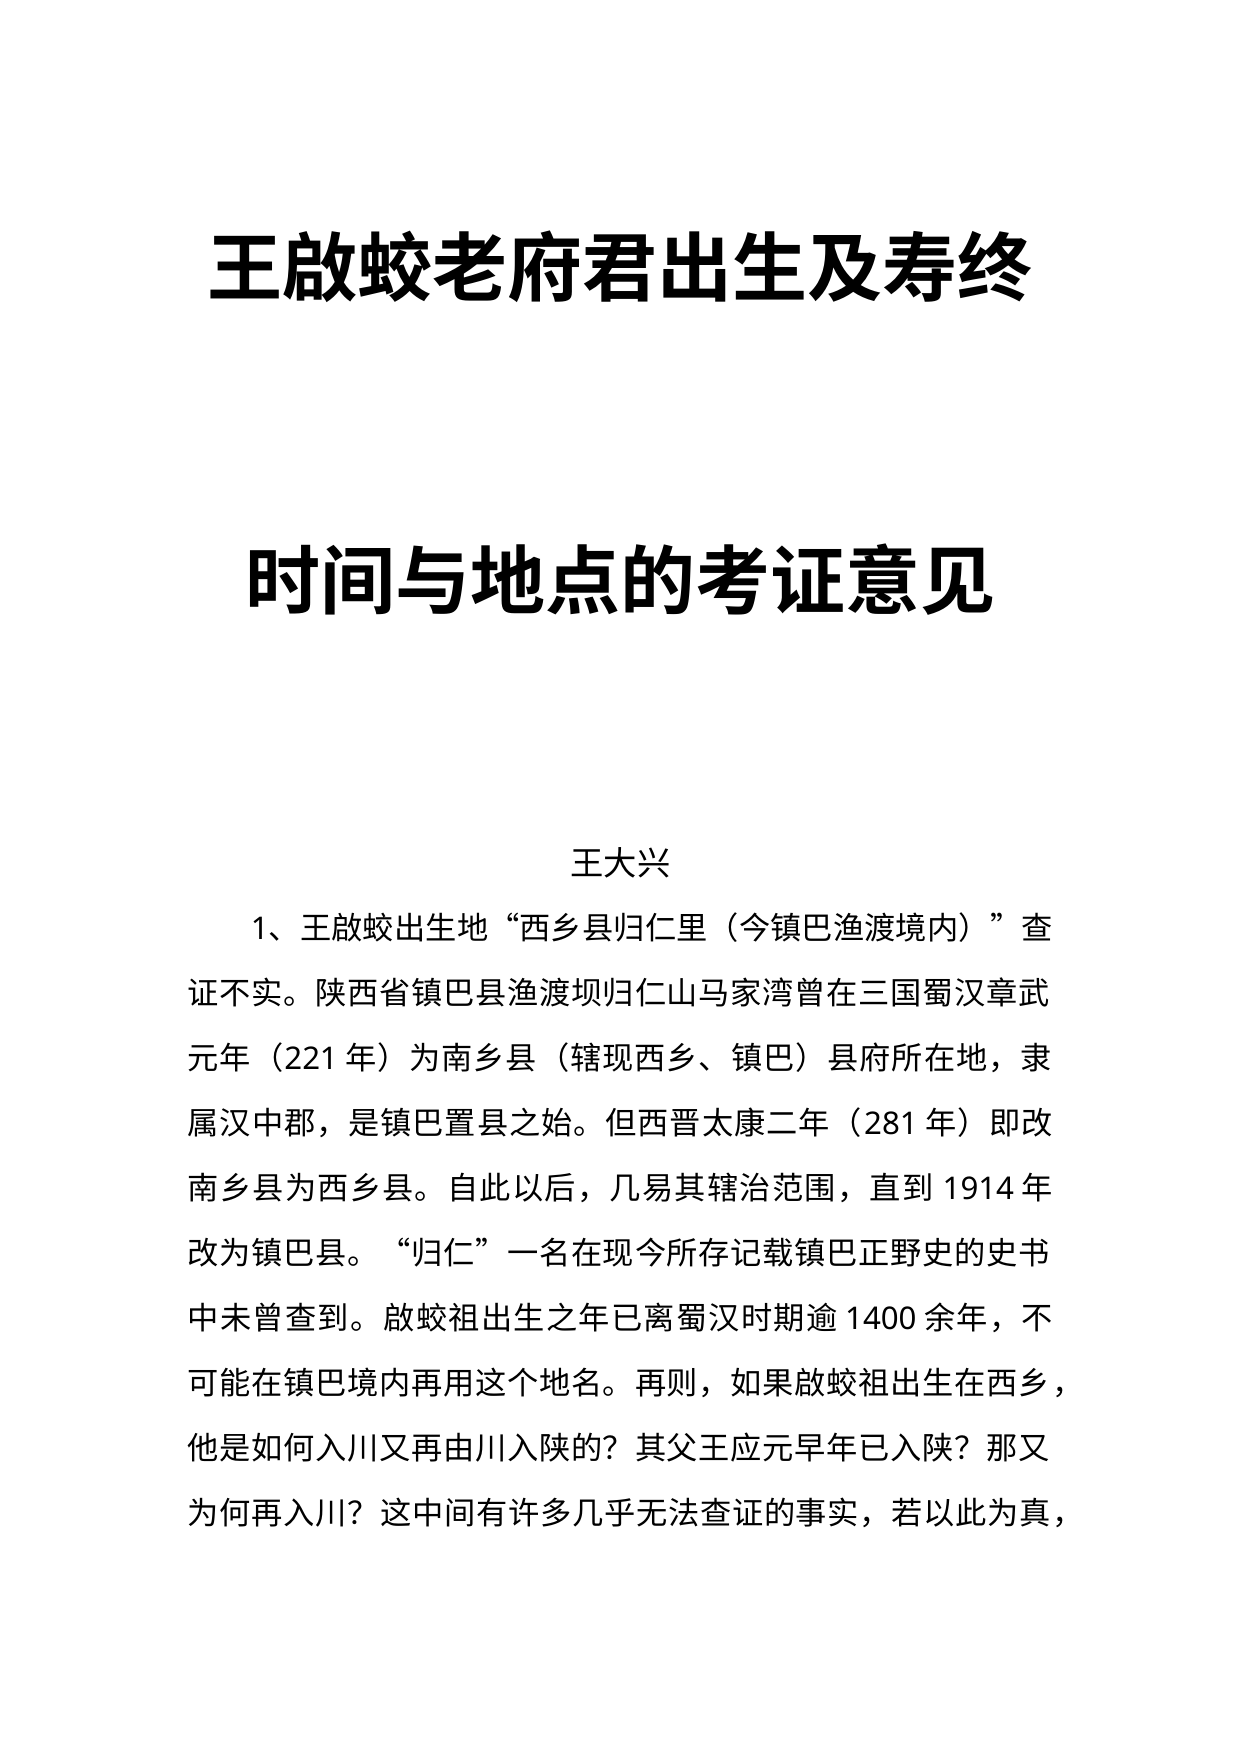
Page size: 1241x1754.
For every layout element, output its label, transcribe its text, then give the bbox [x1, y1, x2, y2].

text 王大兴 [187, 828, 1053, 893]
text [187, 893, 1053, 1543]
subtitle 王啟蛟老府君出生及寿终时间与地点的考证意见 [187, 197, 1053, 641]
